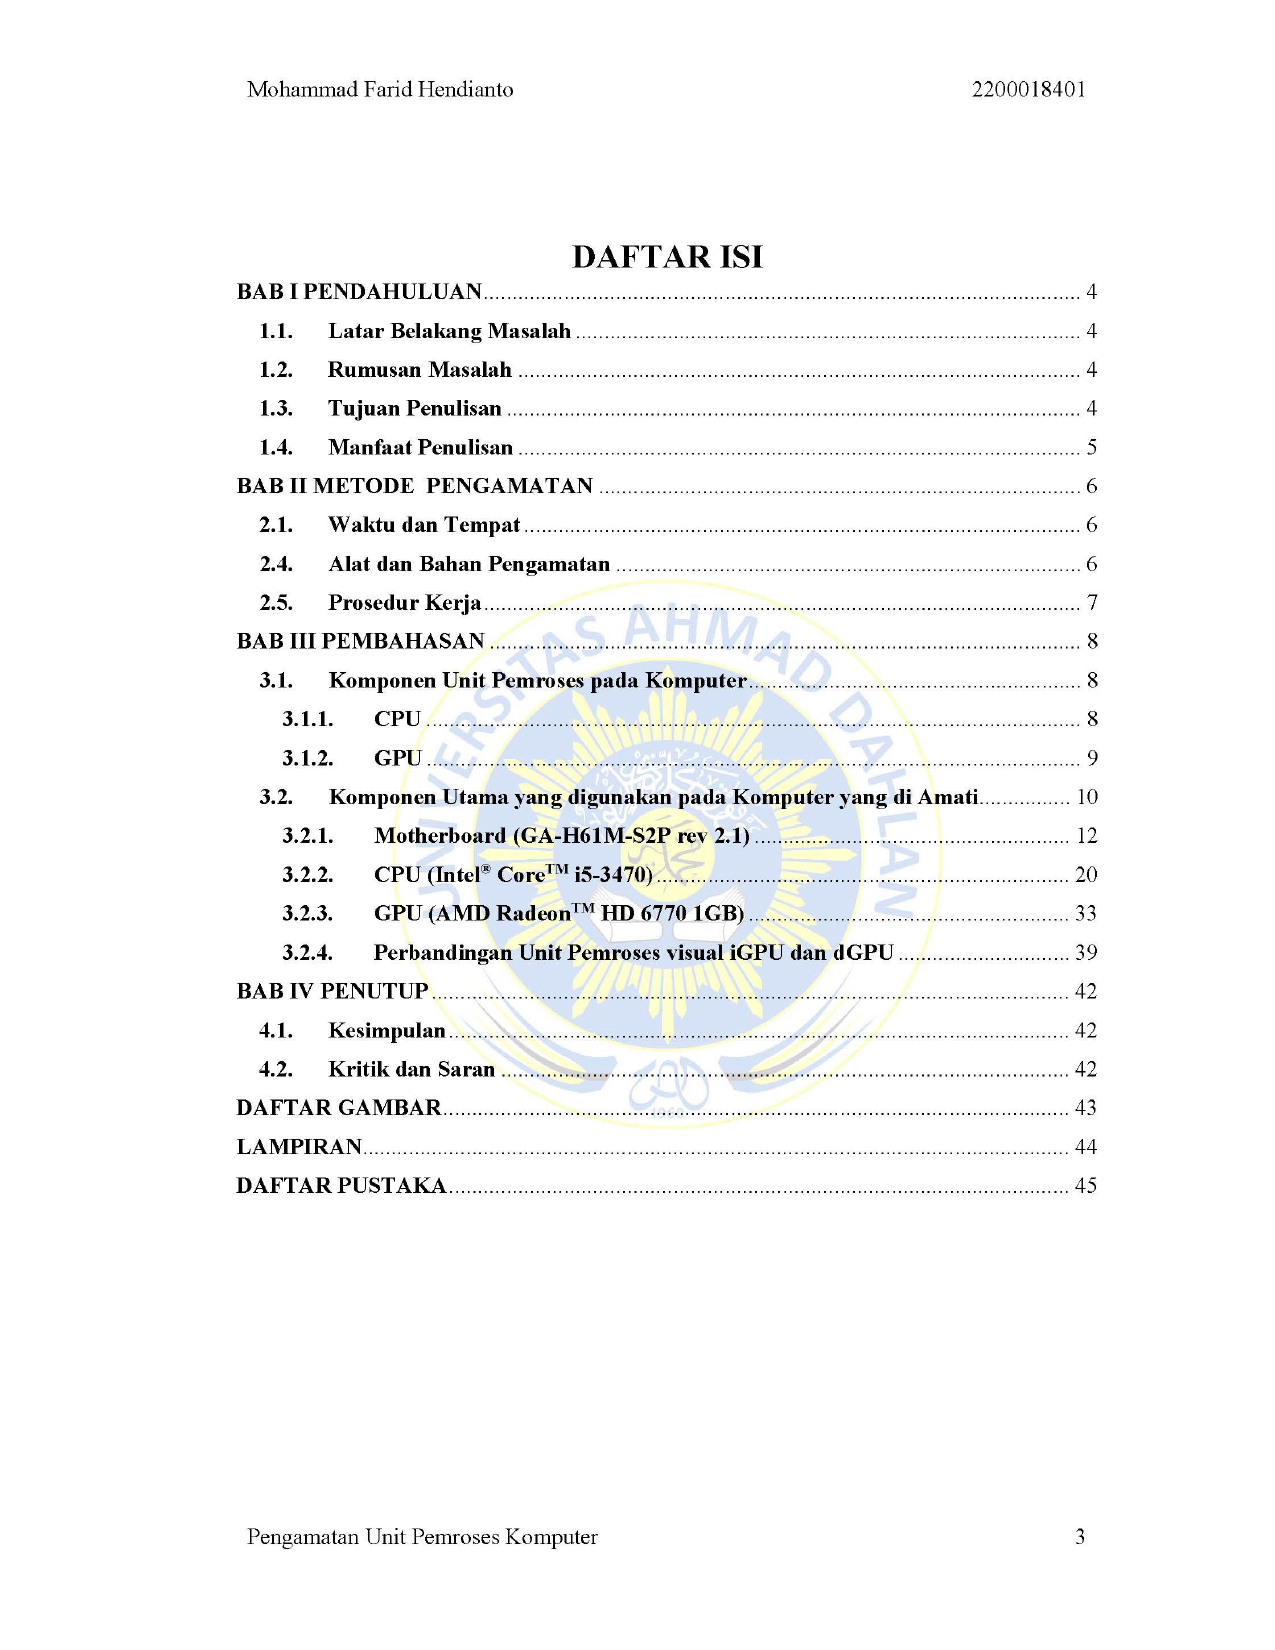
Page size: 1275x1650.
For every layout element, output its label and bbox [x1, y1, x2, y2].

picture [236, 77, 1100, 1550]
